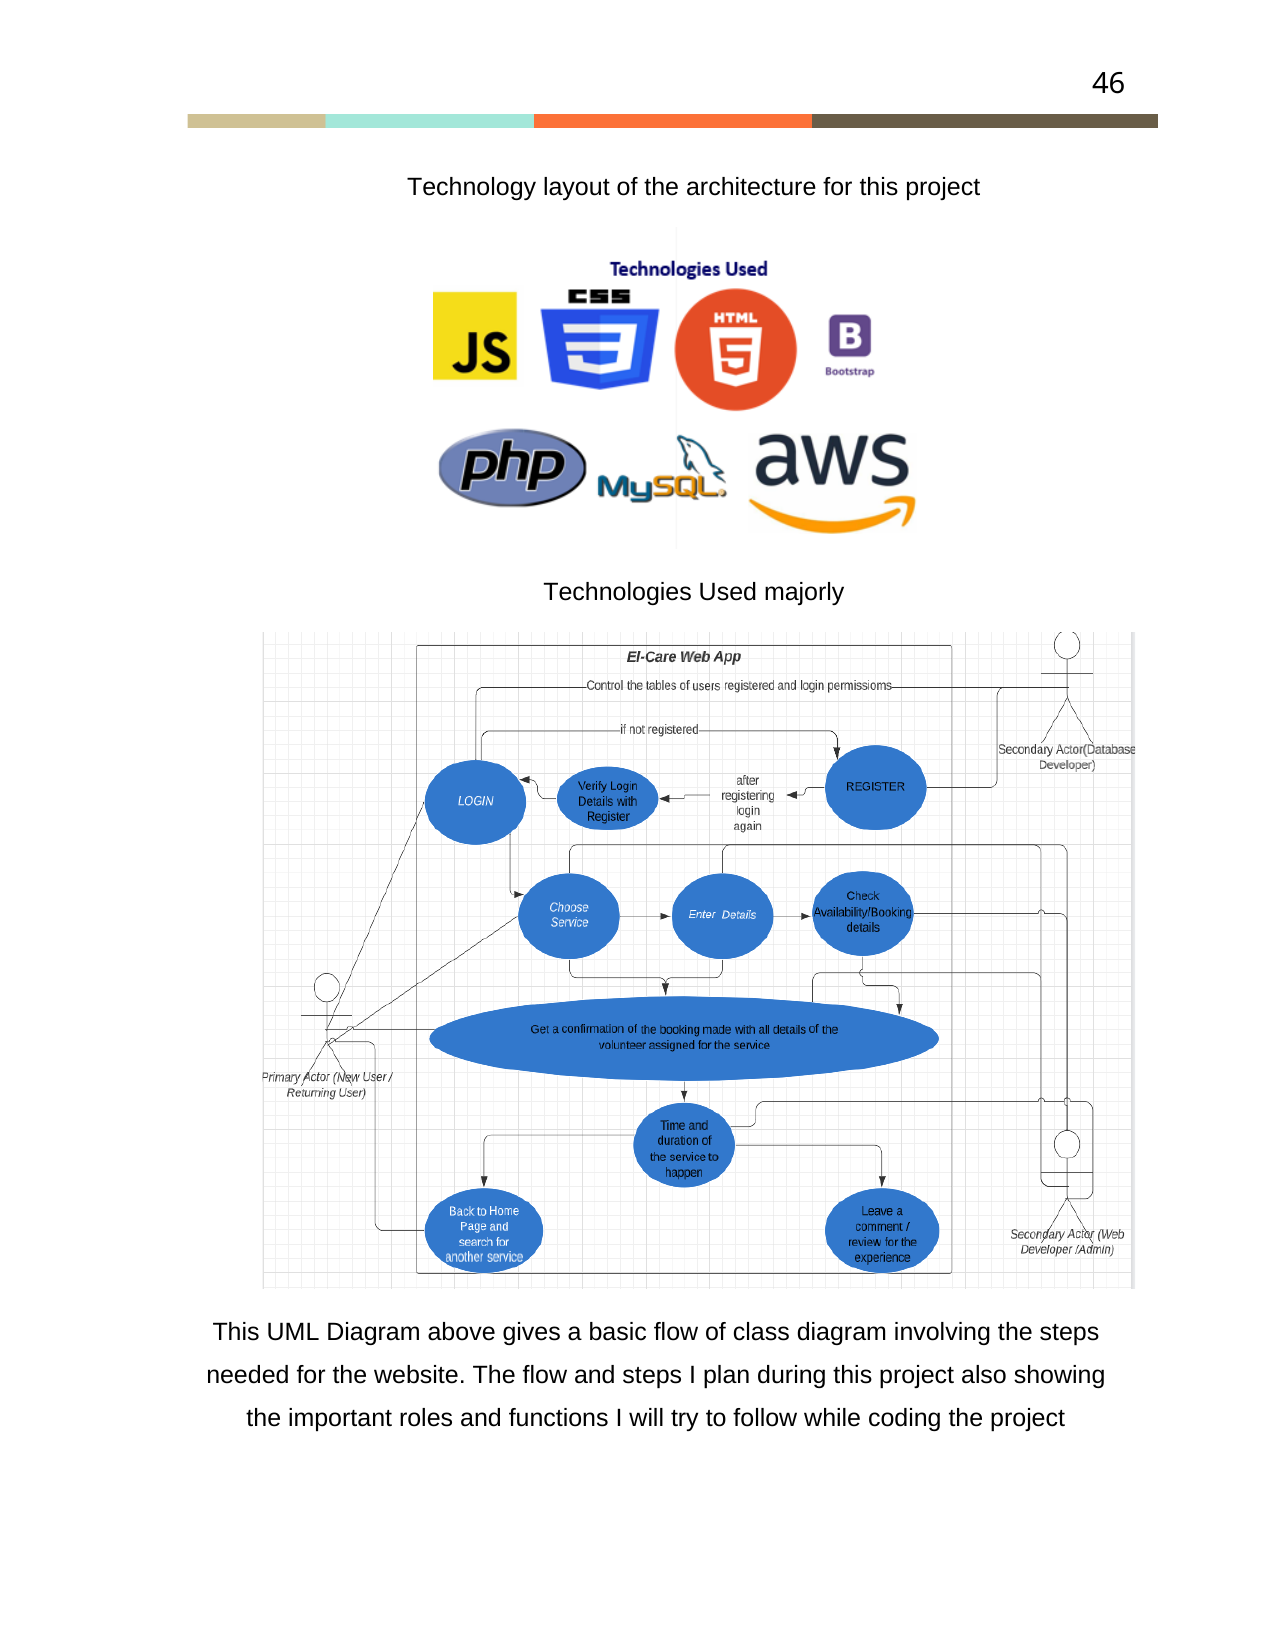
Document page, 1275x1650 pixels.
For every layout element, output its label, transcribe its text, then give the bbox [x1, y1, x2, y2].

text Technologies Used majorly [262, 577, 1125, 606]
picture [187, 114, 1158, 128]
picture [262, 632, 1135, 1289]
picture [433, 227, 955, 549]
text This UML Diagram above gives a basic flow of class diagram involving the steps needed for the website. The flow and steps I plan during this project also showing the important roles and functions I will try to follow while coding the project [187, 1317, 1125, 1432]
text Technology layout of the architecture for this project [262, 172, 1125, 201]
